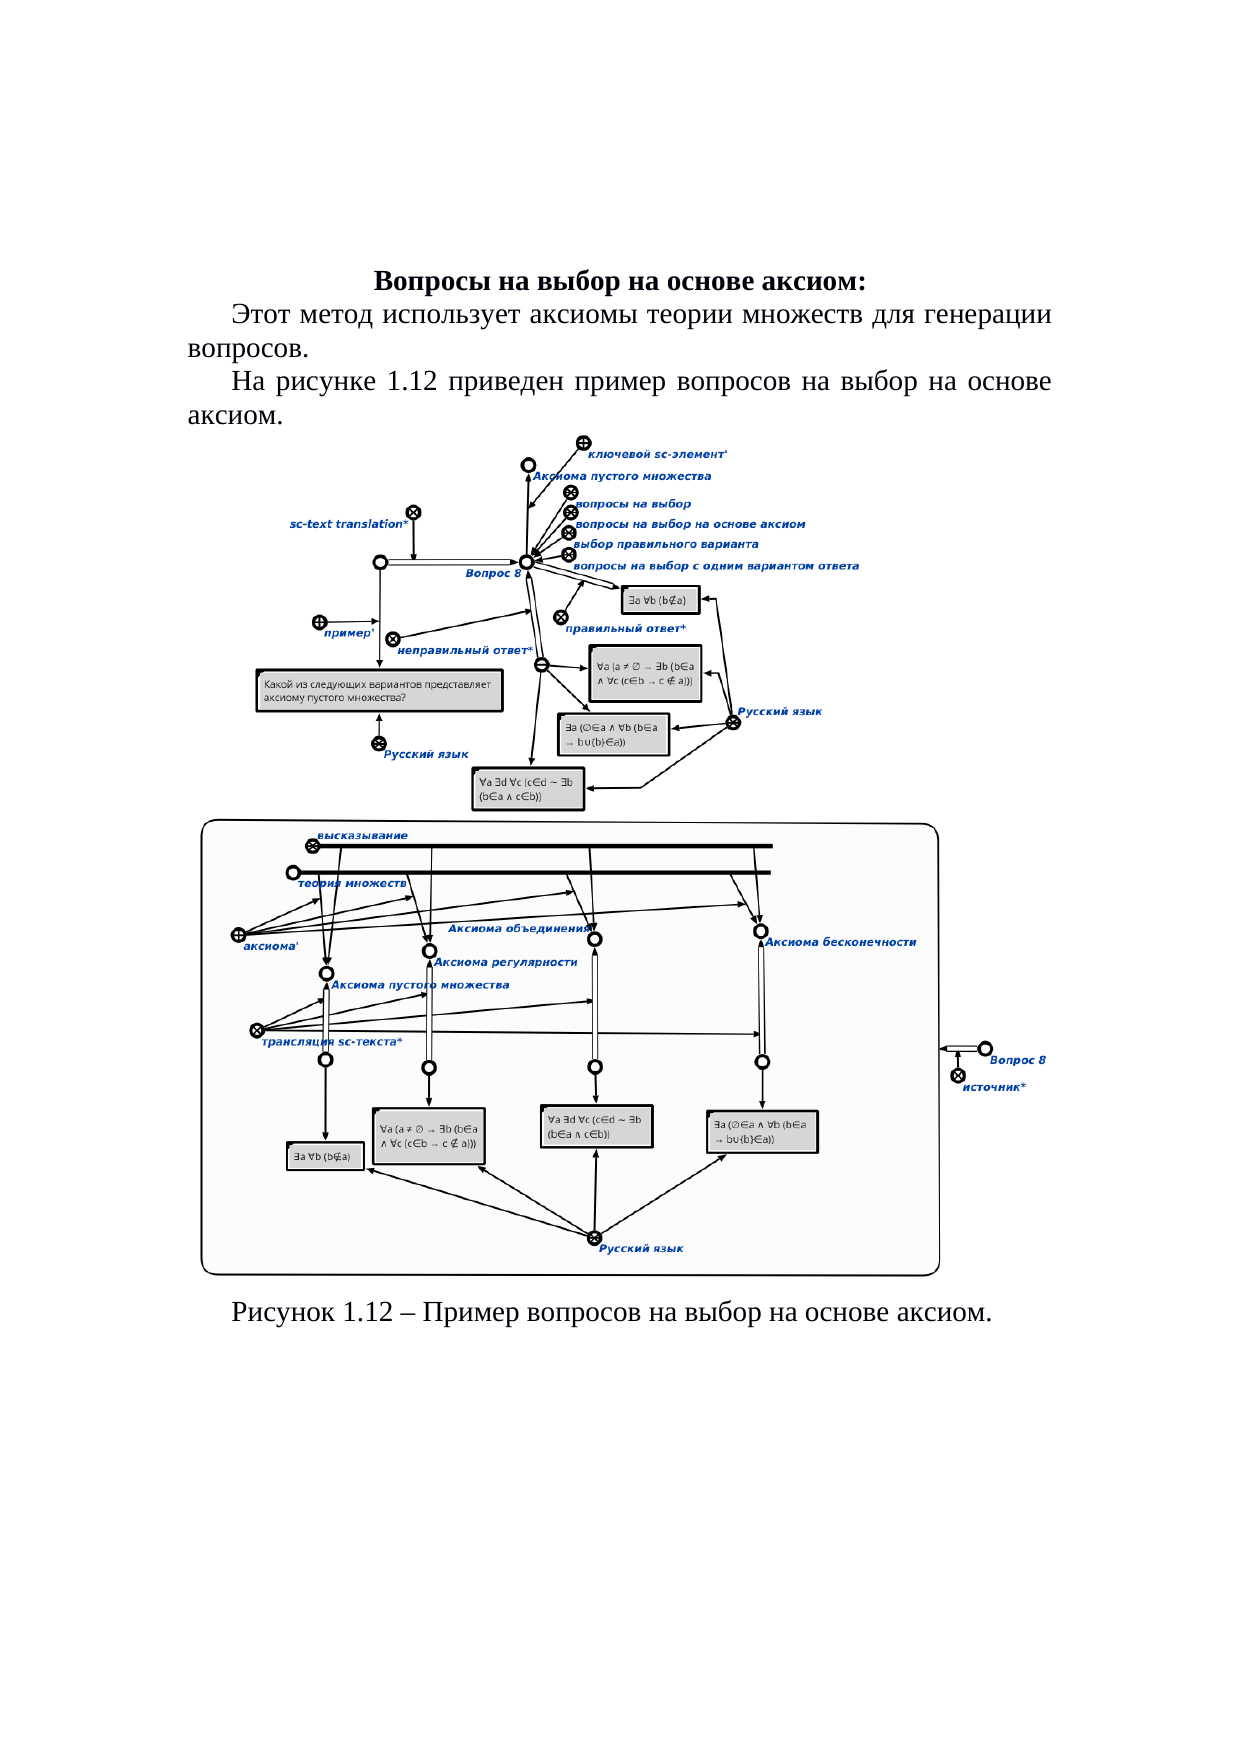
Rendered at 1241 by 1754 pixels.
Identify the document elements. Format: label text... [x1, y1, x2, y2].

text Этот метод использует аксиомы теории множеств для генерации вопросов. [187, 296, 1053, 363]
text Вопросы на выбор на основе аксиом: [187, 263, 1053, 296]
text Рисунок 1.12 – Пример вопросов на выбор на основе аксиом. [187, 1294, 1053, 1328]
picture [188, 430, 1054, 1288]
text На рисунке 1.12 приведен пример вопросов на выбор на основе аксиом. [187, 363, 1053, 430]
